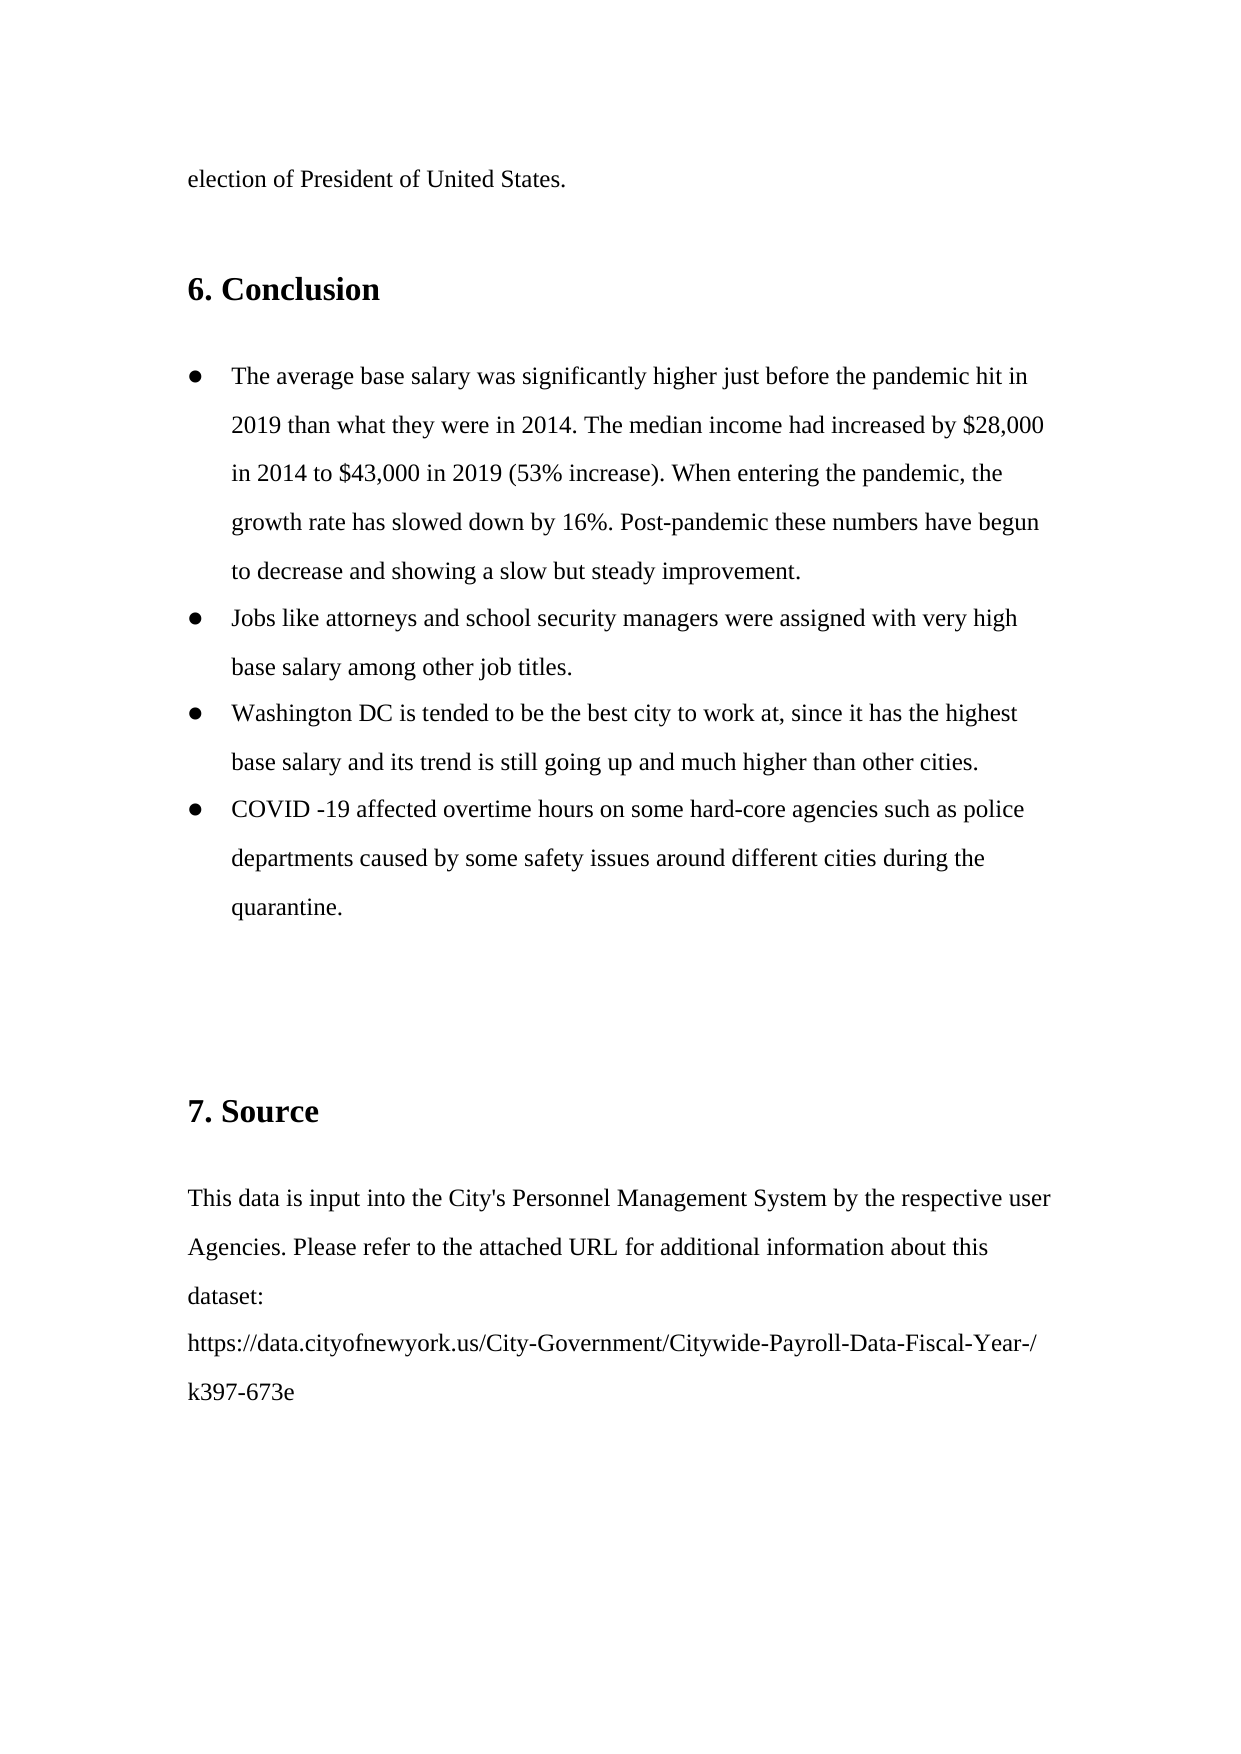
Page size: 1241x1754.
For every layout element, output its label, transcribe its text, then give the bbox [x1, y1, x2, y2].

list Washington DC is tended to be the best city to work at, since it has the highest base salary and its trend is still going up and much higher than other cities. [187, 697, 1053, 778]
text This data is input into the City's Personnel Management System by the respective user Agencies. Please refer to the attached URL for additional information about this dataset: [187, 1182, 1053, 1312]
text 6. Conclusion [187, 256, 1053, 321]
list The average base salary was significantly higher just before the pandemic hit in 2019 than what they were in 2014. The median income had increased by $28,000 in 2014 to $43,000 in 2019 (53% increase). When entering the pandemic, the growth rate has slowed down by 16%. Post-pandemic these numbers have begun to decrease and showing a slow but steady improvement. [187, 359, 1053, 587]
text 7. Source [187, 1078, 1053, 1143]
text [187, 162, 1053, 194]
list Jobs like attorneys and school security managers were assigned with very high base salary among other job titles. [187, 601, 1053, 682]
list COVID -19 affected overtime hours on some hard-core agencies such as police departments caused by some safety issues around different cities during the quarantine. [187, 792, 1053, 922]
text https://data.cityofnewyork.us/City-Government/Citywide-Payroll-Data-Fiscal-Year-/k397-673e [187, 1326, 1053, 1407]
